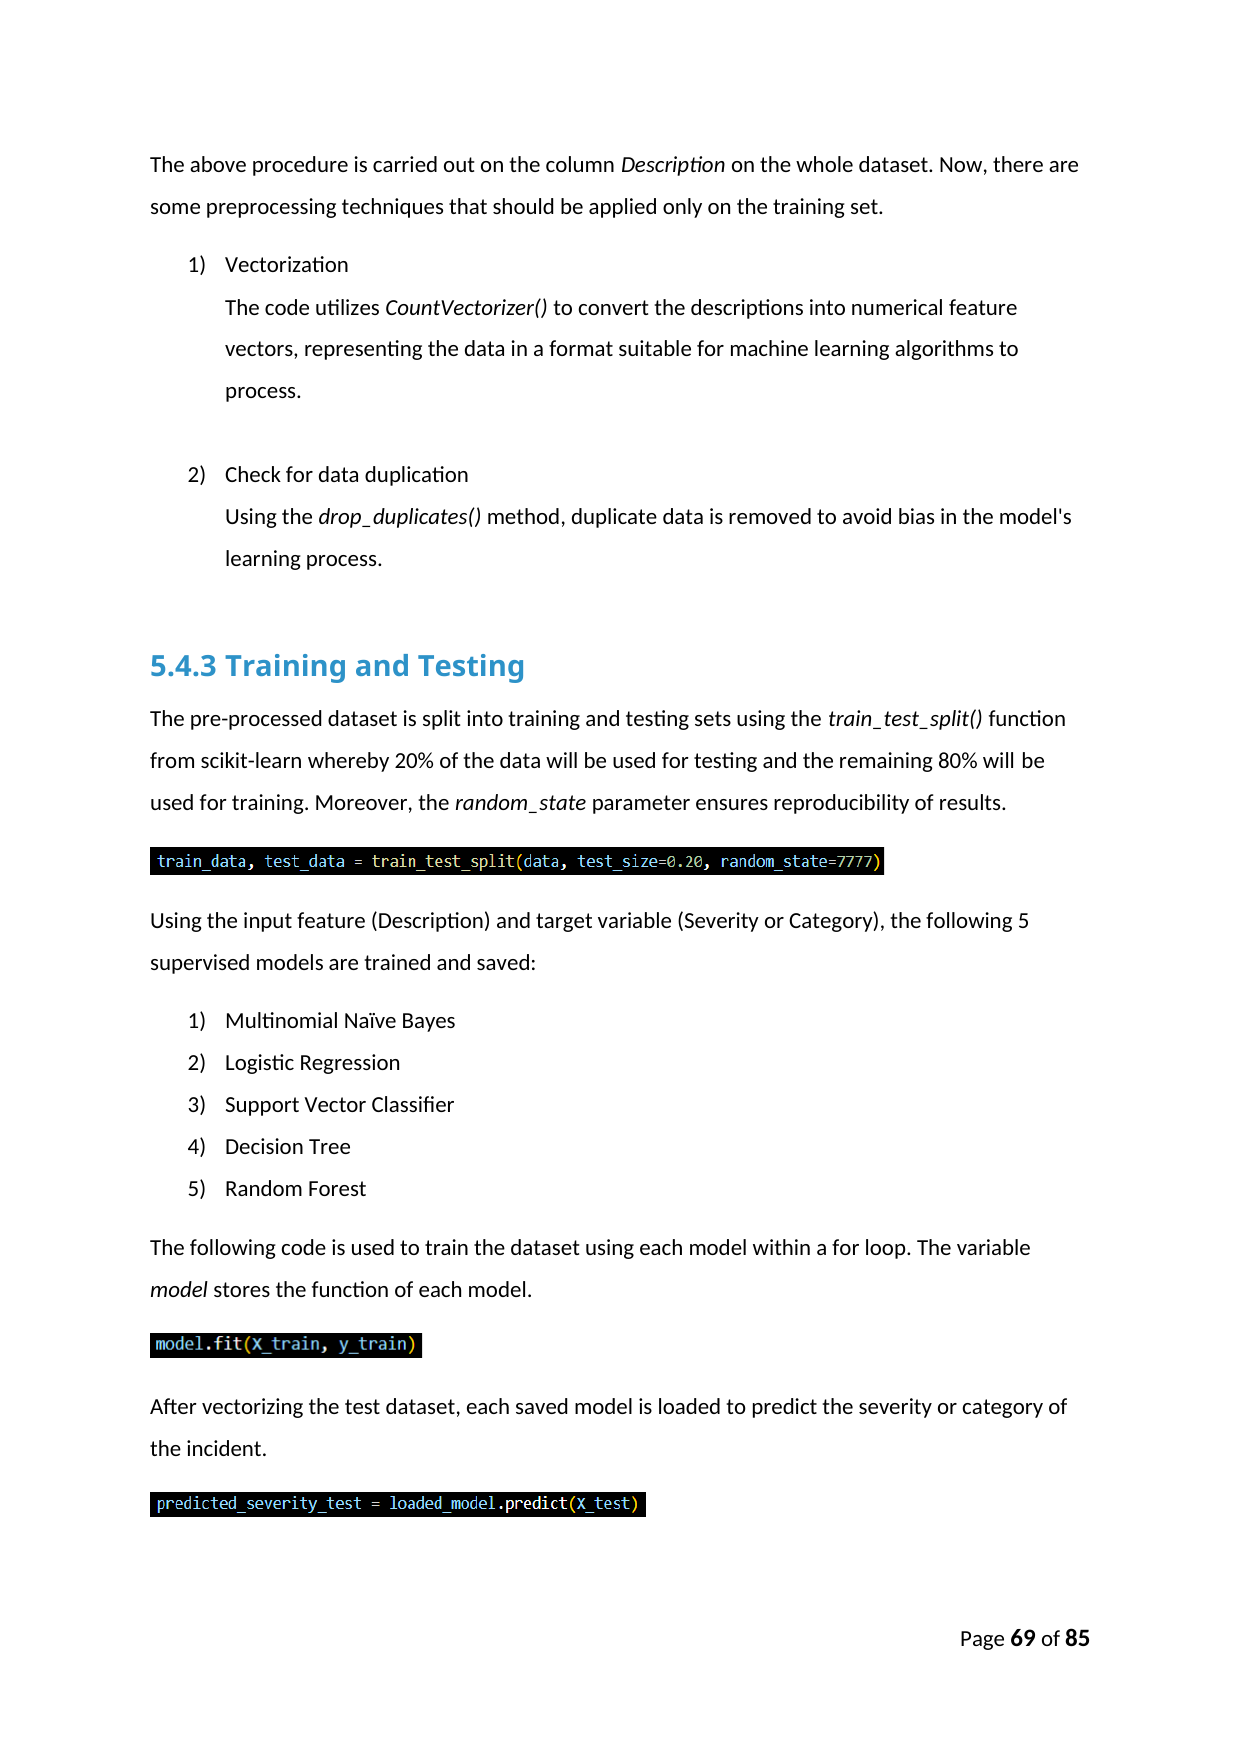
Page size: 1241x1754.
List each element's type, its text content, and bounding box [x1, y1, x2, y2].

text The above procedure is carried out on the column Description on the whole dataset. Now, there are some preprocessing techniques that should be applied only on the training set. [150, 150, 1090, 220]
list The code utilizes CountVectorizer() to convert the descriptions into numerical feature vectors, representing the data in a format suitable for machine learning algorithms to process. [225, 293, 1090, 404]
list Check for data duplication [187, 461, 1090, 488]
list Logistic Regression [187, 1048, 1090, 1076]
list Decision Tree [187, 1132, 1090, 1160]
text Using the input feature (Description) and target variable (Severity or Category), the following 5 supervised models are trained and saved: [150, 906, 1090, 976]
list Random Forest [187, 1174, 1090, 1202]
picture [150, 847, 885, 875]
picture [150, 1333, 423, 1358]
text After vectorizing the test dataset, each saved model is loaded to predict the severity or category of the incident. [150, 1392, 1090, 1462]
text The following code is used to train the dataset using each model within a for loop. The variable model stores the function of each model. [150, 1233, 1090, 1303]
list Multinomial Naïve Bayes [187, 1006, 1090, 1034]
subtitle Training and Testing [150, 645, 1090, 685]
list Support Vector Classifier [187, 1090, 1090, 1118]
picture [150, 1492, 646, 1517]
list Vectorization [187, 251, 1090, 279]
list Using the drop_duplicates() method, duplicate data is removed to avoid bias in the model's learning process. [225, 502, 1090, 572]
text The pre-processed dataset is split into training and testing sets using the train_test_split() function from scikit-learn whereby 20% of the data will be used for testing and the remaining 80% will be used for training. Moreover, the random_state parameter ensures reproducibility of results. [150, 704, 1090, 817]
